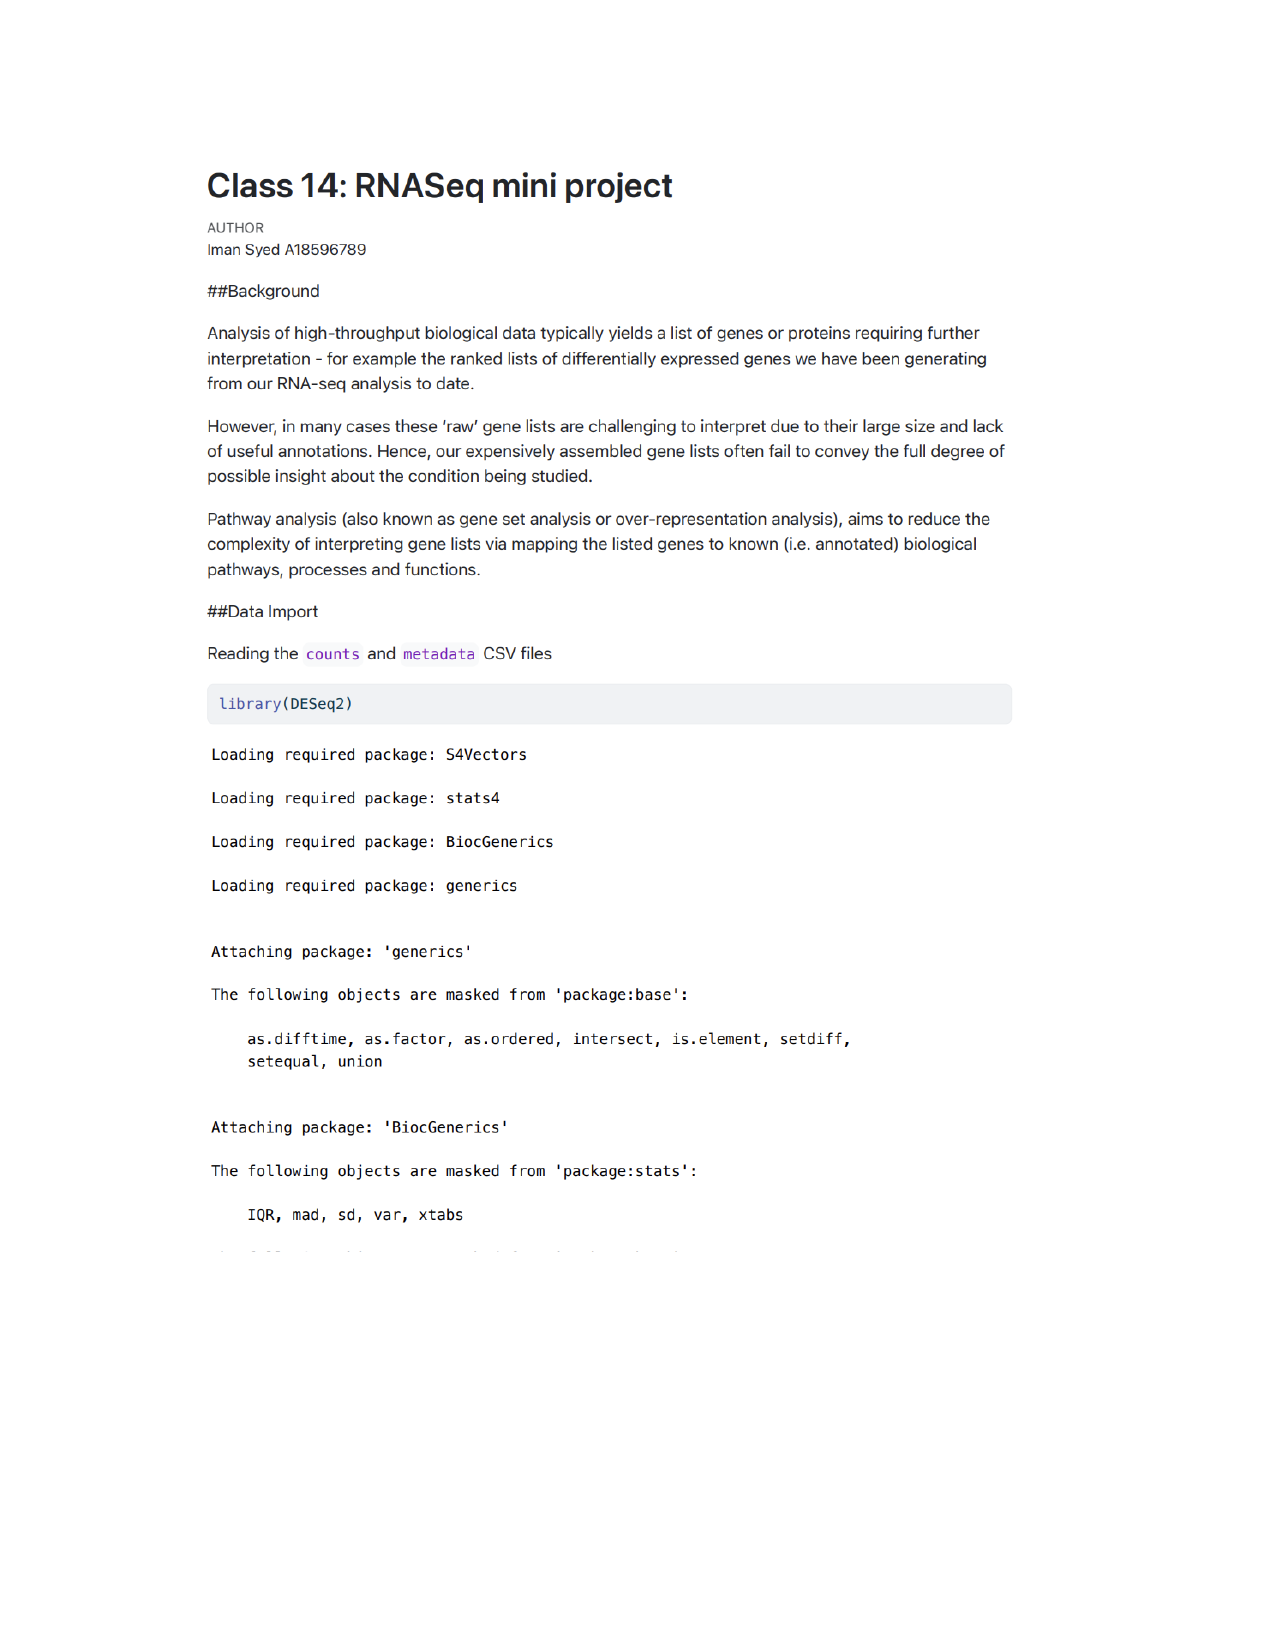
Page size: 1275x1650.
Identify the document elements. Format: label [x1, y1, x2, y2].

picture [150, 150, 1125, 1252]
